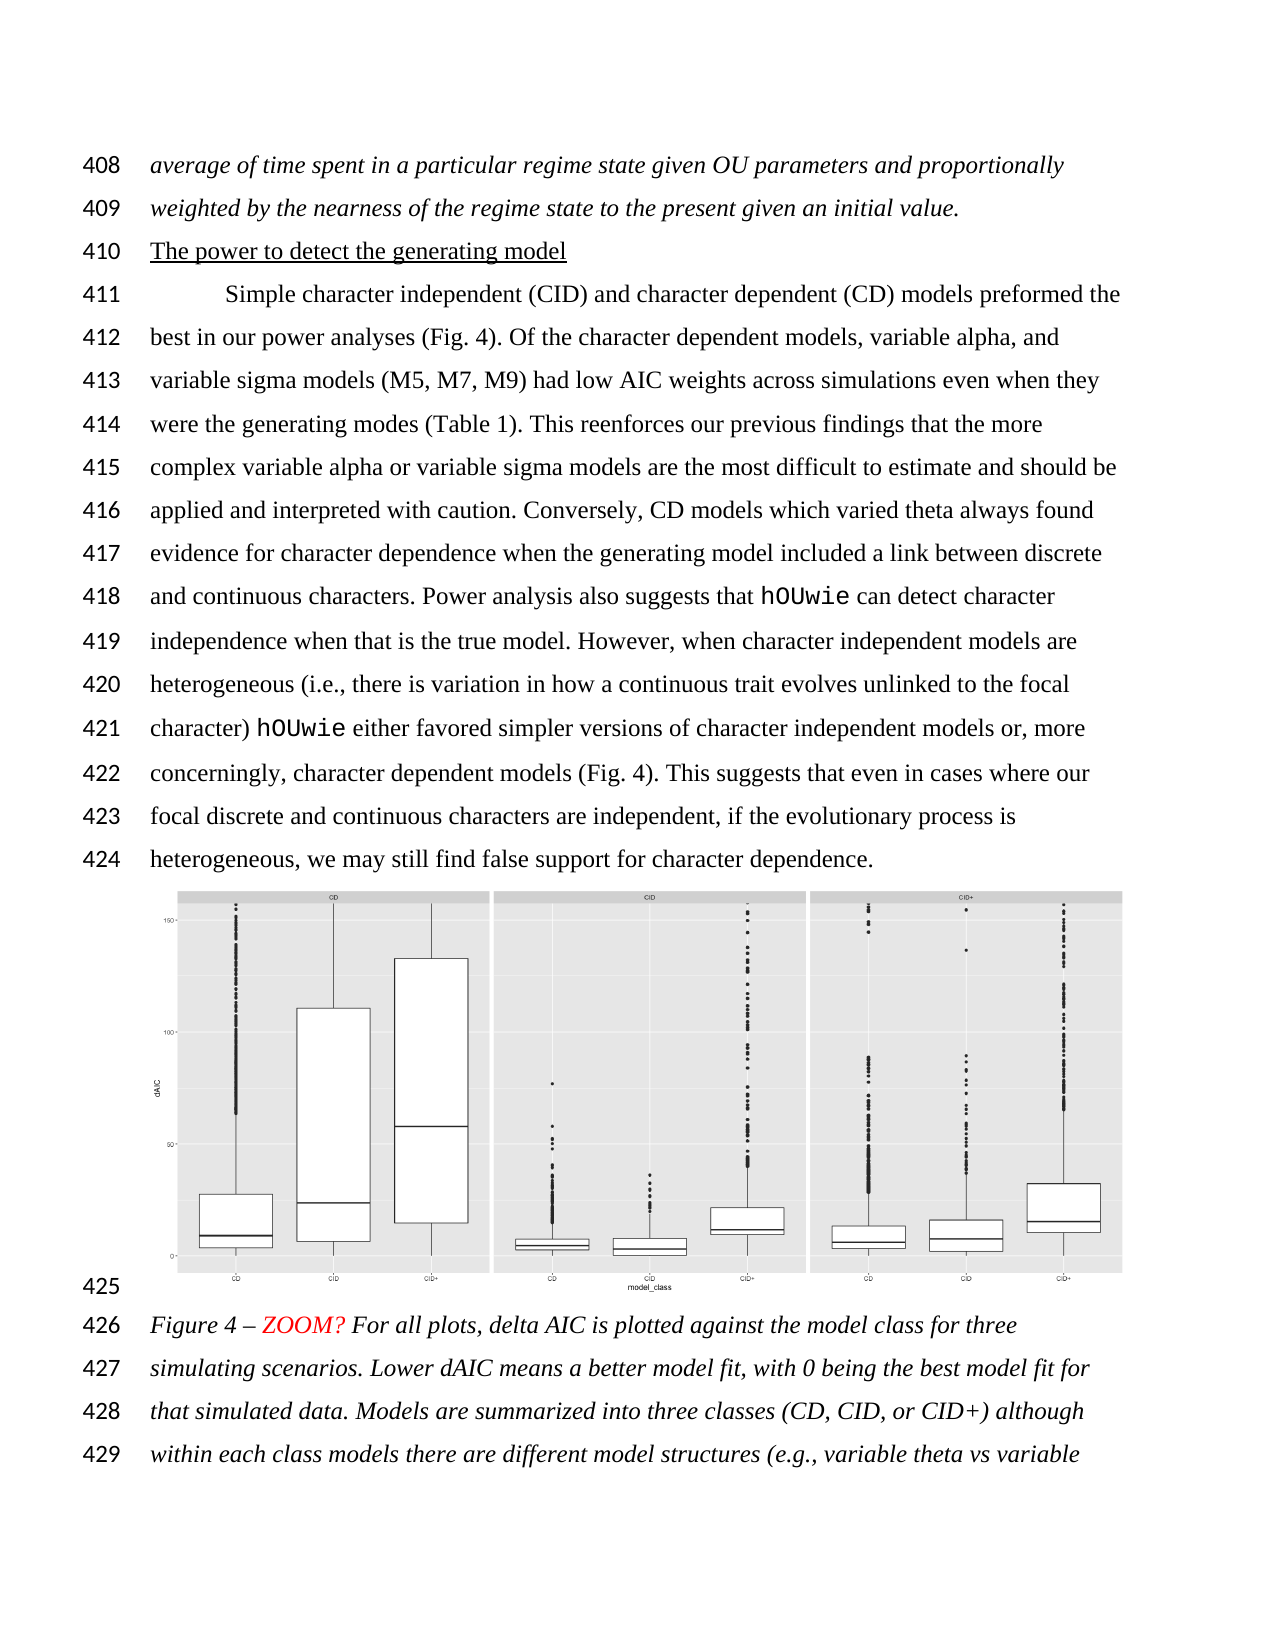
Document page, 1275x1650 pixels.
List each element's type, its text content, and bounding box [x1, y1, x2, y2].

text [150, 150, 1125, 222]
text Simple character independent (CID) and character dependent (CD) models preformed the best in our power analyses (Fig. 4). Of the character dependent models, variable alpha, and variable sigma models (M5, M7, M9) had low AIC weights across simulations even when they were the generating modes (Table 1). This reenforces our previous findings that the more complex variable alpha or variable sigma models are the most difficult to estimate and should be applied and interpreted with caution. Conversely, CD models which varied theta always found evidence for character dependence when the generating model included a link between discrete and continuous characters. Power analysis also suggests that hOUwie can detect character independence when that is the true model. However, when character independent models are heterogeneous (i.e., there is variation in how a continuous trait evolves unlinked to the focal character) hOUwie either favored simpler versions of character independent models or, more concerningly, character dependent models (Fig. 4). This suggests that even in cases where our focal discrete and continuous characters are independent, if the evolutionary process is heterogeneous, we may still find false support for character dependence. [150, 279, 1125, 873]
picture [150, 887, 1125, 1295]
text The power to detect the generating model [150, 236, 1125, 265]
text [150, 1310, 1125, 1468]
